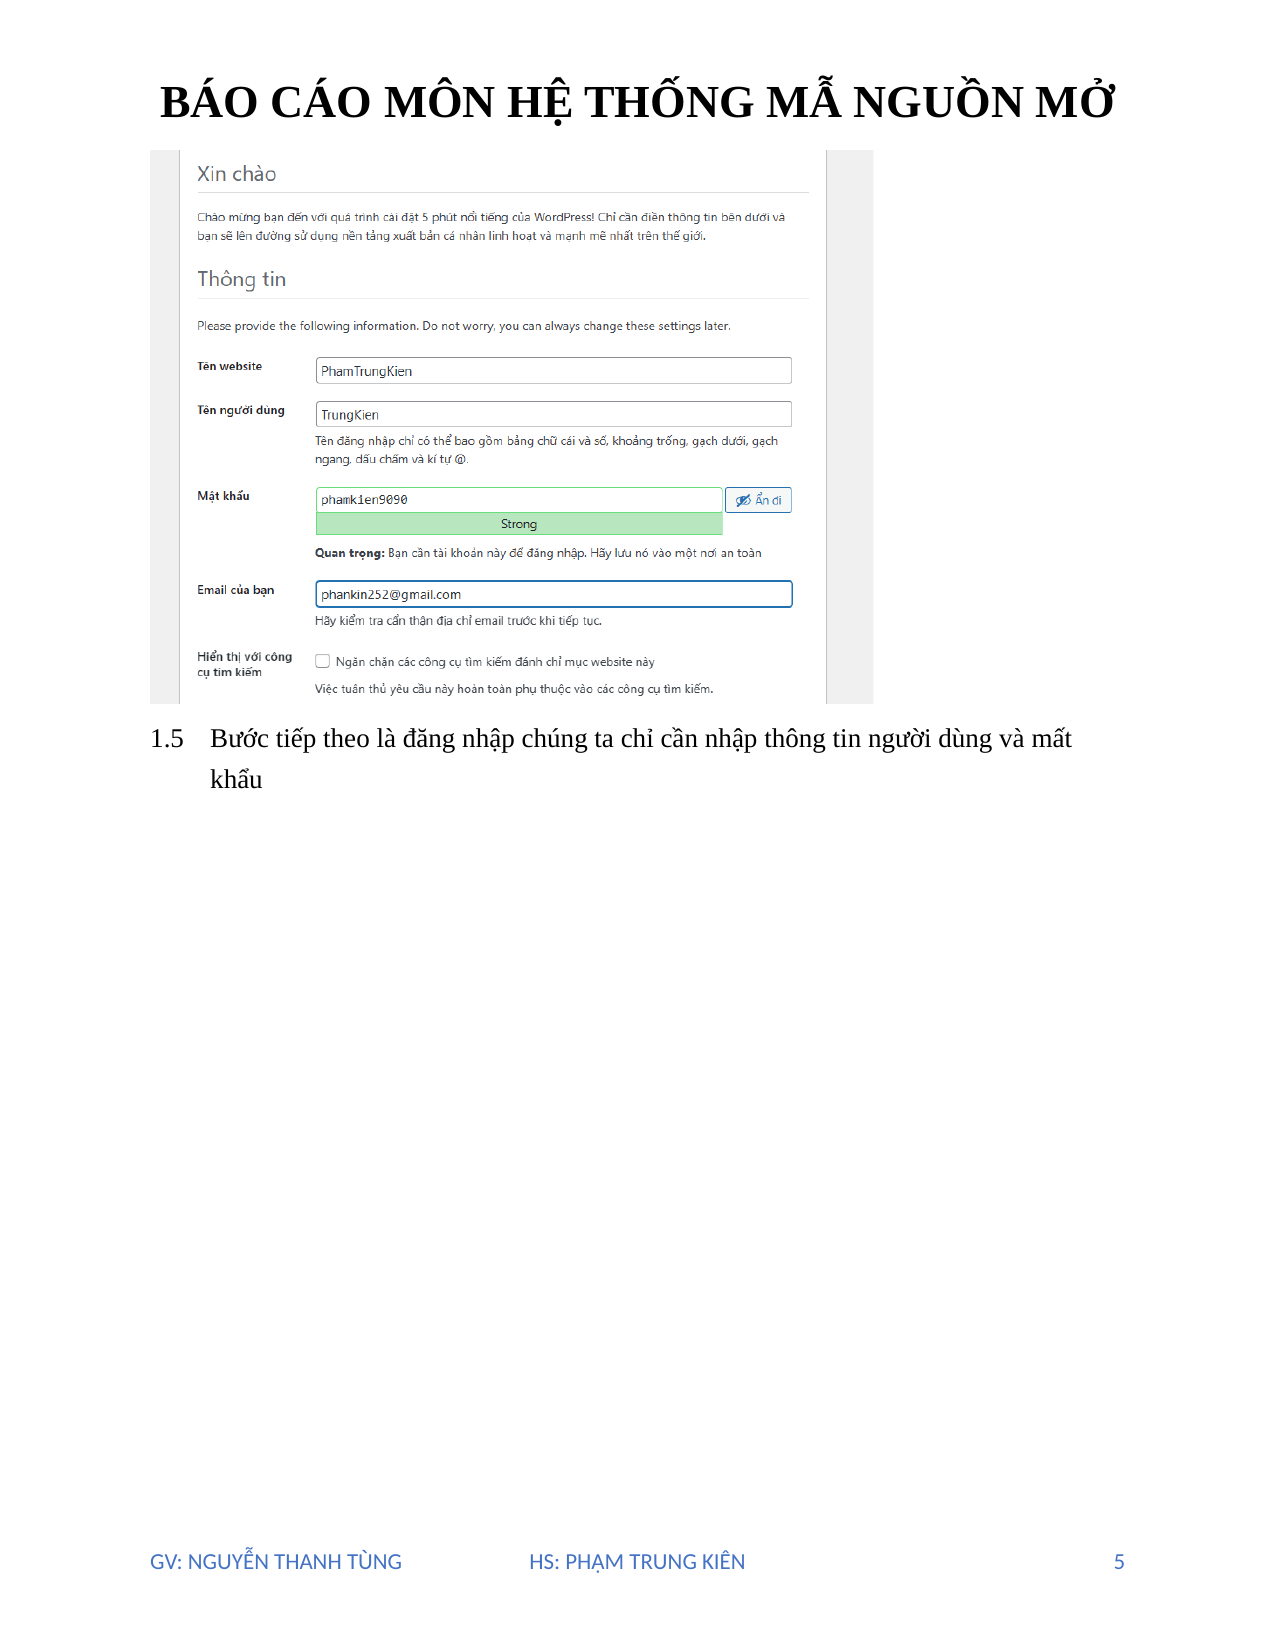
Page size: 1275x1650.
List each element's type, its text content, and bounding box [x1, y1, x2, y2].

picture [150, 150, 874, 704]
subtitle Bước tiếp theo là đăng nhập chúng ta chỉ cần nhập thông tin người dùng và mất khẩu [150, 722, 1125, 794]
